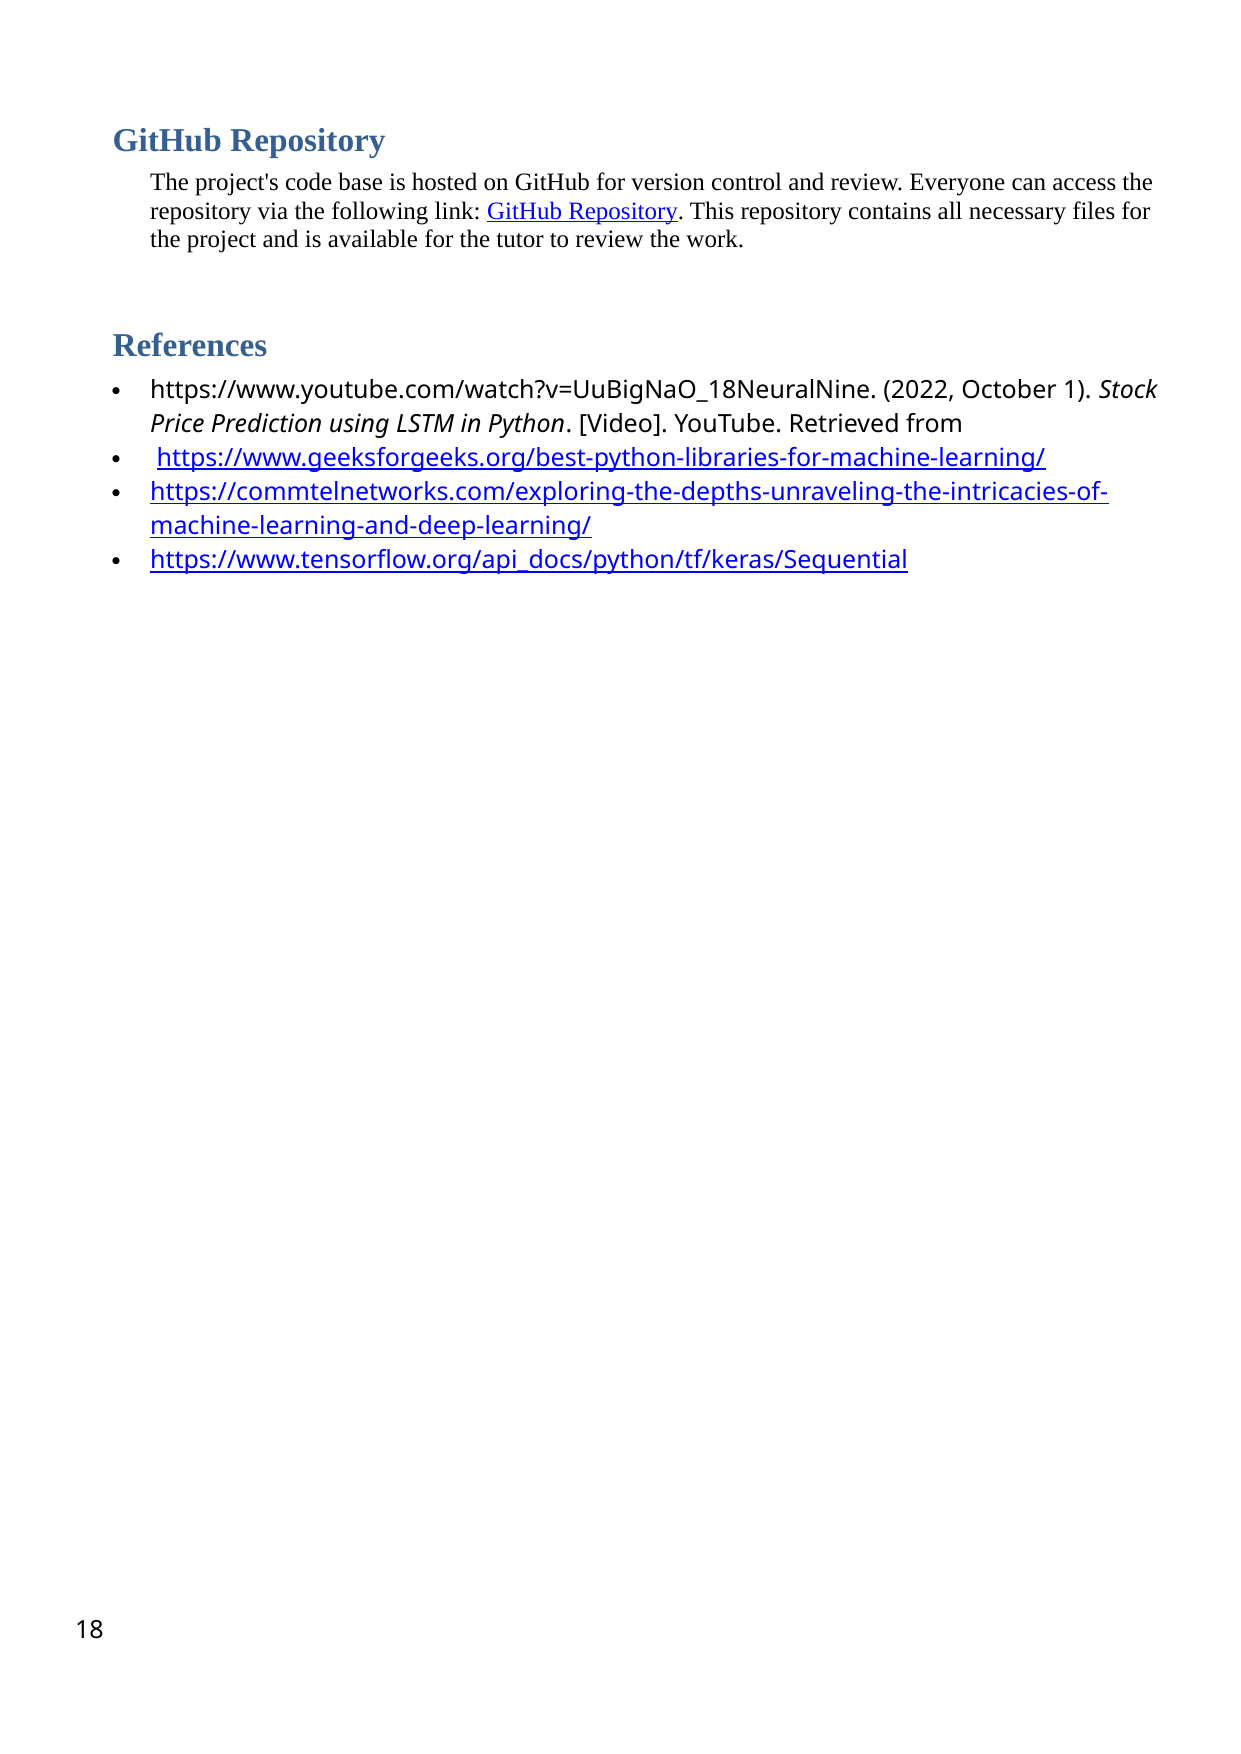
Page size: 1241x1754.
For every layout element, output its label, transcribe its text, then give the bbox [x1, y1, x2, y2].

text The project's code base is hosted on GitHub for version control and review. Everyone can access the repository via the following link: GitHub Repository. This repository contains all necessary files for the project and is available for the tutor to review the work. [150, 167, 1165, 253]
subtitle References [75, 325, 1165, 363]
list https://commtelnetworks.com/exploring-the-depths-unraveling-the-intricacies-of-machine-learning-and-deep-learning/ [112, 474, 1165, 542]
subtitle GitHub Repository [75, 120, 1165, 159]
list https://www.tensorflow.org/api_docs/python/tf/keras/Sequential [112, 542, 1165, 576]
list https://www.geeksforgeeks.org/best-python-libraries-for-machine-learning/ [112, 440, 1165, 474]
list https://www.youtube.com/watch?v=UuBigNaO_18NeuralNine. (2022, October 1). Stock Price Prediction using LSTM in Python. [Video]. YouTube. Retrieved from [112, 372, 1165, 440]
